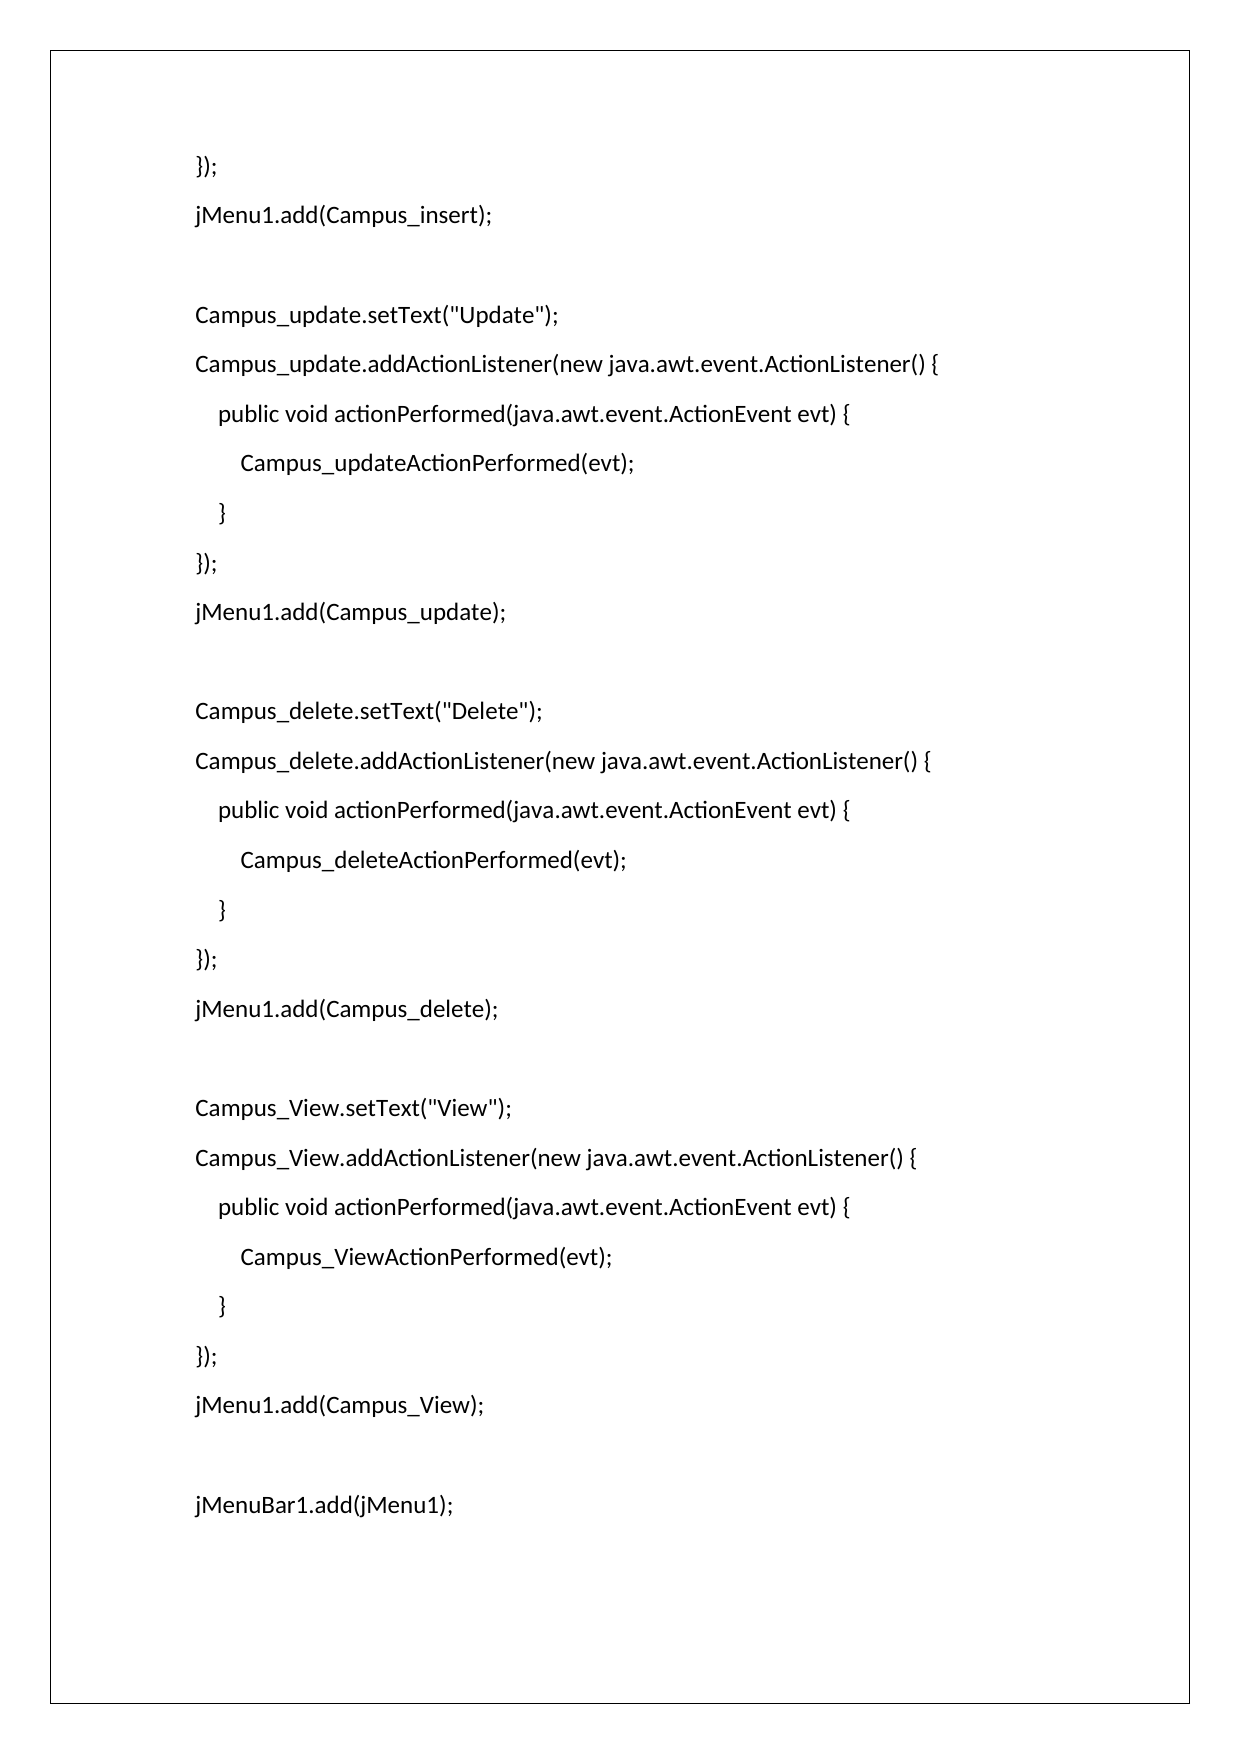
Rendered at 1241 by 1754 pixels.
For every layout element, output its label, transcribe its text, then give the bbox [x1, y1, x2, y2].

text Campus_deleteActionPerformed(evt); [150, 844, 1090, 875]
text public void actionPerformed(java.awt.event.ActionEvent evt) { [150, 1191, 1090, 1222]
text } [150, 1290, 1090, 1321]
text Campus_updateActionPerformed(evt); [150, 447, 1090, 478]
text jMenu1.add(Campus_delete); [150, 993, 1090, 1023]
text Campus_ViewActionPerformed(evt); [150, 1241, 1090, 1271]
text Campus_View.addActionListener(new java.awt.event.ActionListener() { [150, 1142, 1090, 1172]
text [150, 398, 1090, 428]
text Campus_delete.addActionListener(new java.awt.event.ActionListener() { [150, 745, 1090, 776]
text jMenu1.add(Campus_insert); [150, 199, 1090, 230]
text }); [150, 943, 1090, 974]
text Campus_update.setText("Update"); [150, 299, 1090, 329]
text }); [150, 150, 1090, 181]
text jMenuBar1.add(jMenu1); [150, 1489, 1090, 1519]
text } [150, 894, 1090, 924]
text jMenu1.add(Campus_update); [150, 596, 1090, 627]
text public void actionPerformed(java.awt.event.ActionEvent evt) { [150, 794, 1090, 825]
text Campus_delete.setText("Delete"); [150, 695, 1090, 726]
text Campus_update.addActionListener(new java.awt.event.ActionListener() { [150, 348, 1090, 379]
text }); [150, 547, 1090, 577]
text jMenu1.add(Campus_View); [150, 1389, 1090, 1420]
text Campus_View.setText("View"); [150, 1092, 1090, 1123]
text }); [150, 1340, 1090, 1371]
text } [150, 497, 1090, 528]
